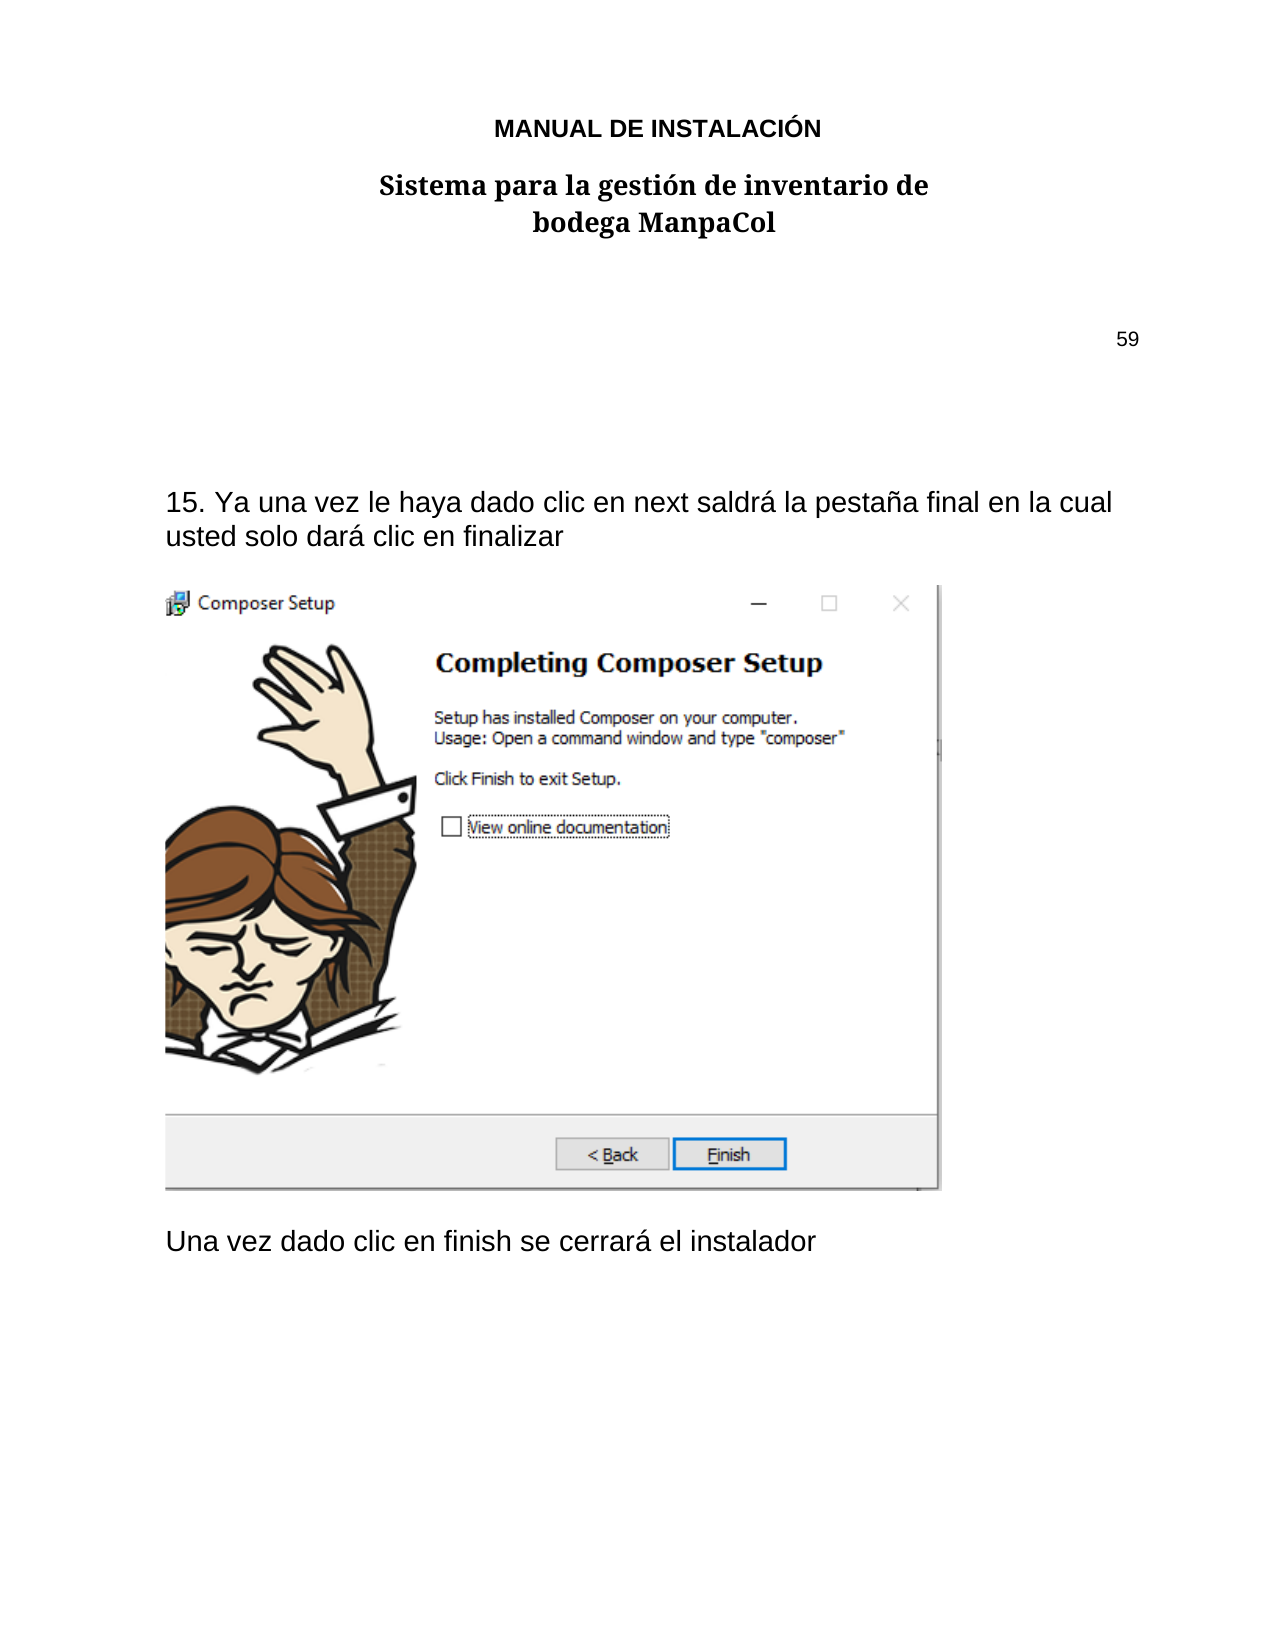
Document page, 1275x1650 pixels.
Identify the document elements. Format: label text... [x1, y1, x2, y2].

text 15. Ya una vez le haya dado clic en next saldrá la pestaña final en la cual usted solo dará clic en finalizar [165, 485, 1139, 552]
text Una vez dado clic en finish se cerrará el instalador [165, 1224, 1139, 1257]
picture [165, 585, 942, 1191]
